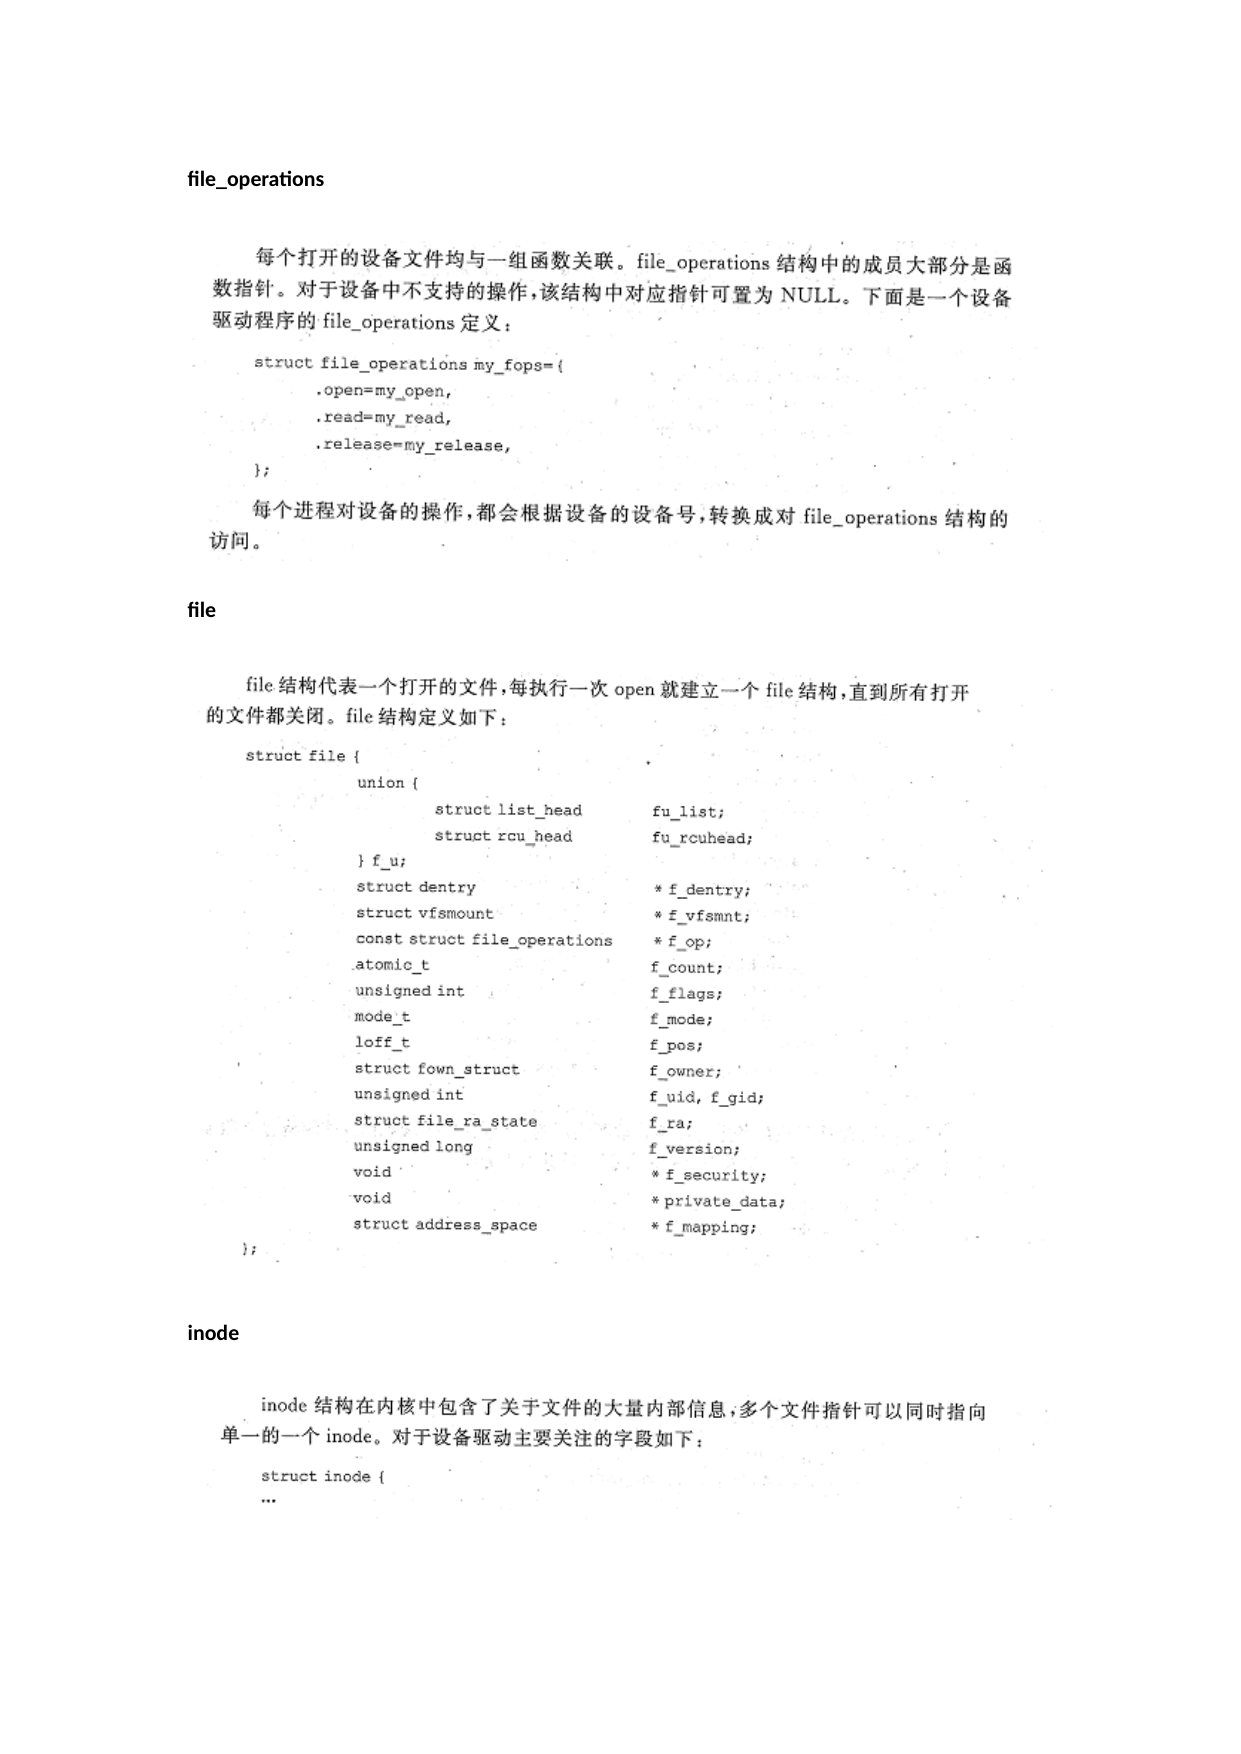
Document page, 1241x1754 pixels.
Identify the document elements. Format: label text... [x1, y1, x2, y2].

picture [187, 672, 1053, 1268]
picture [187, 1395, 1053, 1520]
subtitle file_operations [187, 162, 1053, 194]
subtitle inode [187, 1317, 1053, 1349]
subtitle file [187, 593, 1053, 626]
picture [187, 241, 1053, 561]
